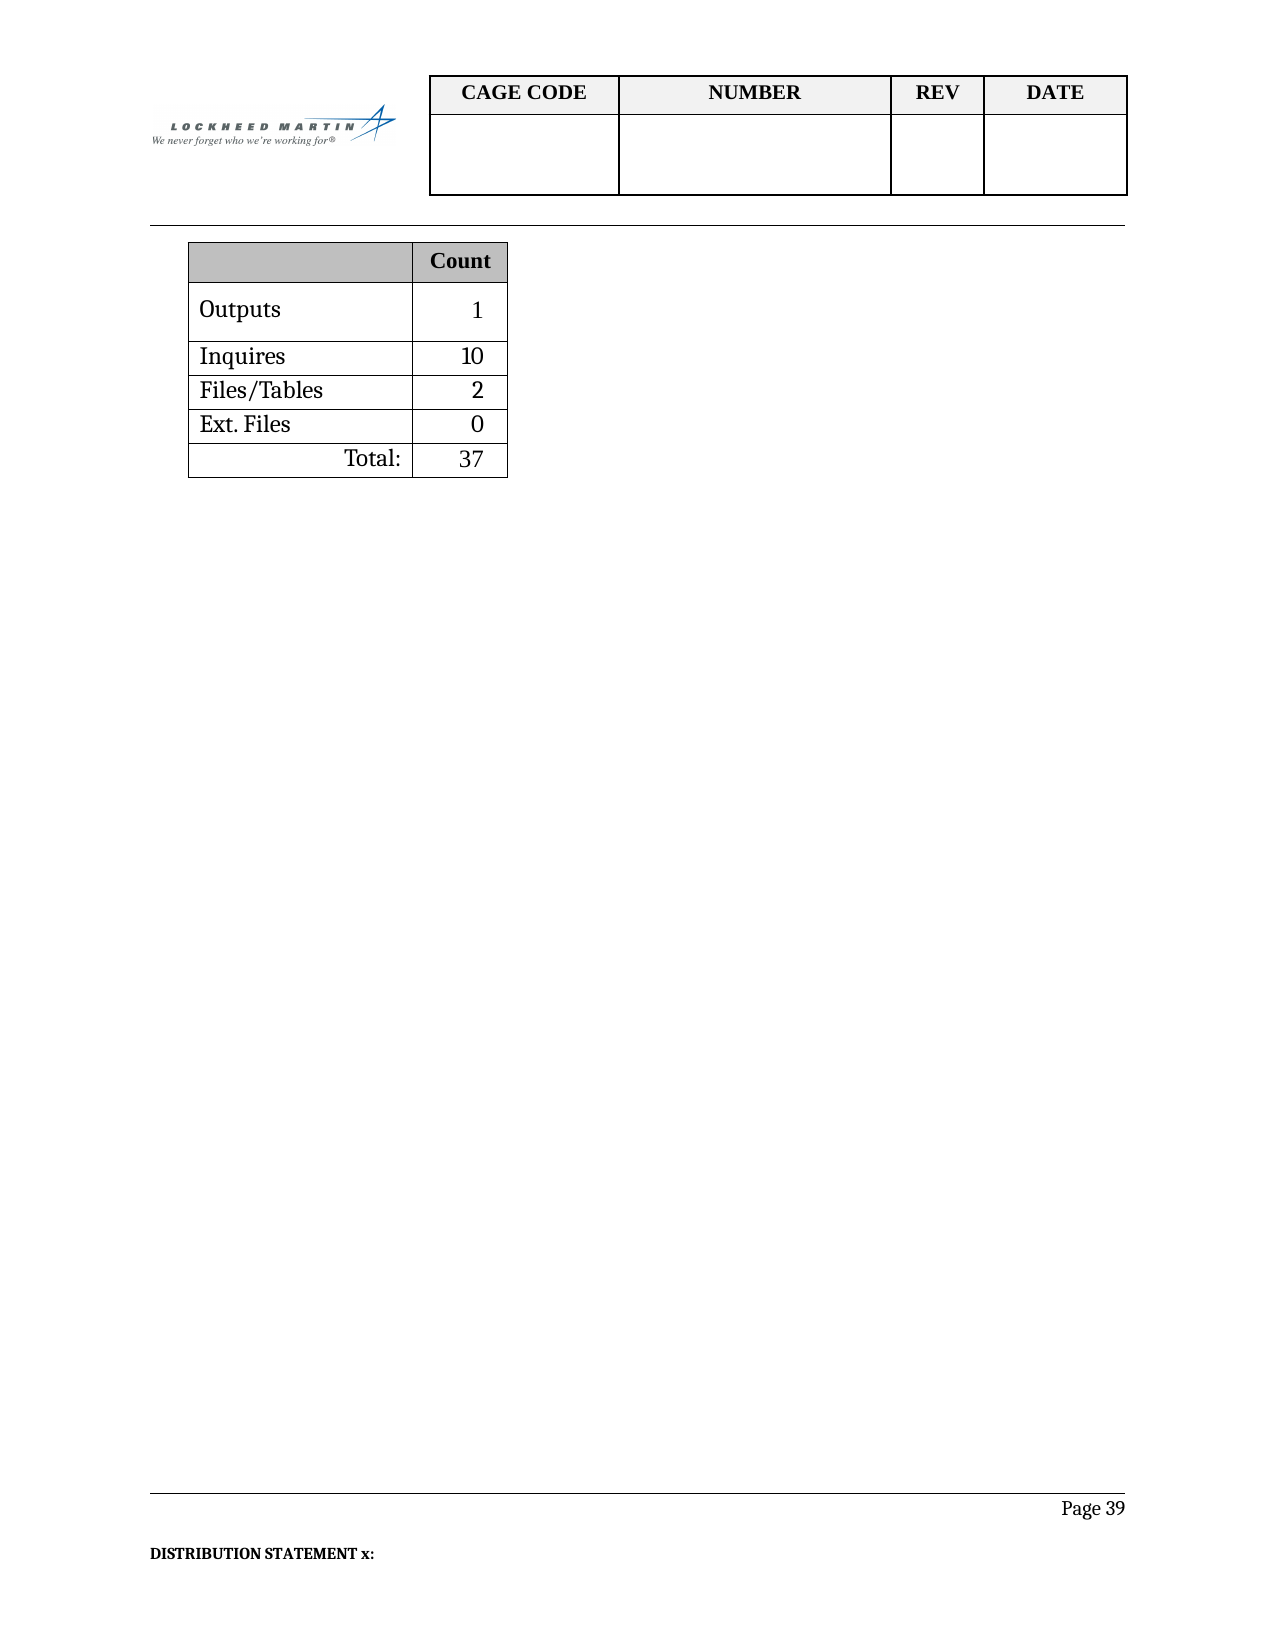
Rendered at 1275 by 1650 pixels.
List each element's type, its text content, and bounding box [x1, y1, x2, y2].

table_cell Inquires [189, 342, 412, 375]
table_cell Ext. Files [189, 410, 412, 443]
table_cell Total: [189, 444, 412, 477]
table_cell 2 [413, 376, 507, 409]
table_header [189, 243, 412, 282]
table_cell 0 [413, 410, 507, 443]
table_cell 37 [413, 444, 507, 477]
table_cell 1 [413, 283, 507, 341]
table_cell Files/Tables [189, 376, 412, 409]
table_header Count [413, 243, 507, 282]
picture [152, 104, 397, 146]
table_cell 10 [413, 342, 507, 375]
table_cell Outputs [189, 283, 412, 341]
